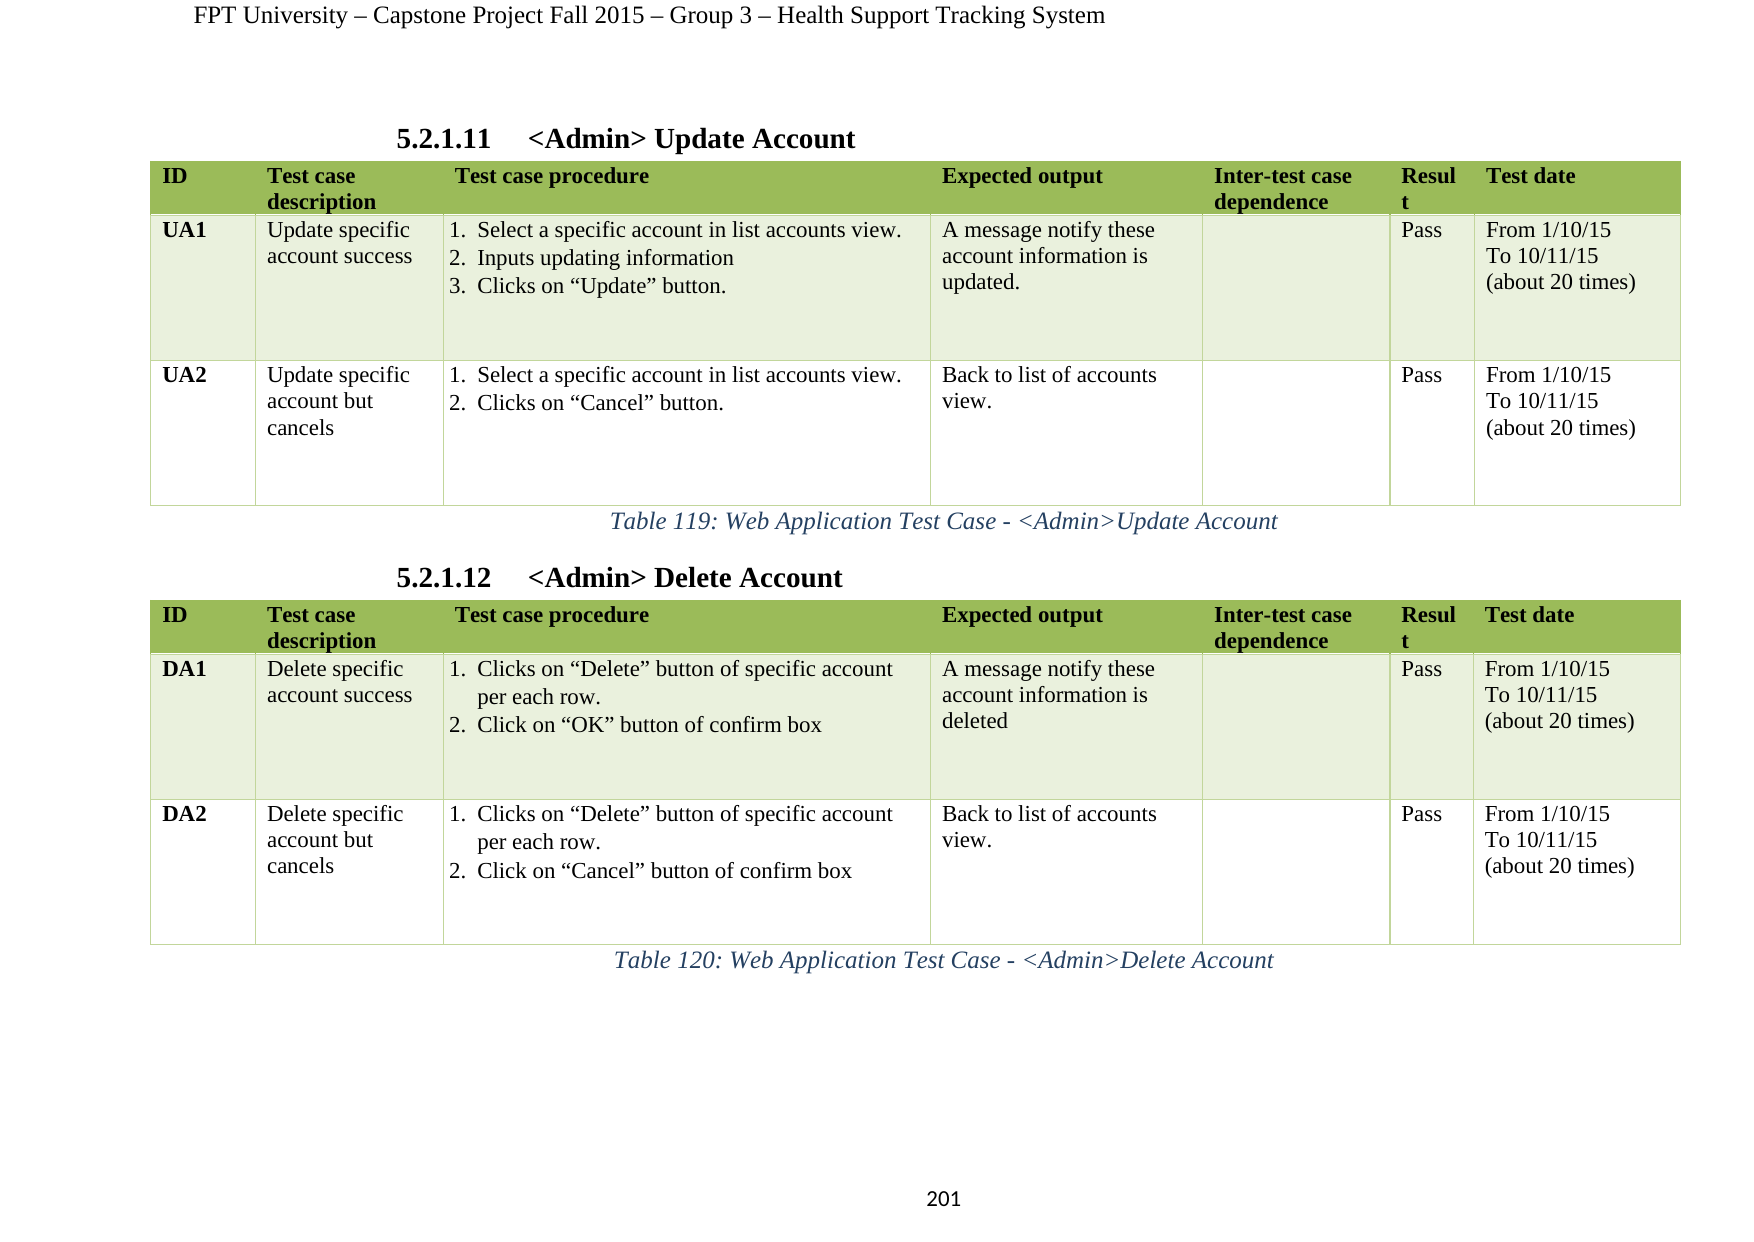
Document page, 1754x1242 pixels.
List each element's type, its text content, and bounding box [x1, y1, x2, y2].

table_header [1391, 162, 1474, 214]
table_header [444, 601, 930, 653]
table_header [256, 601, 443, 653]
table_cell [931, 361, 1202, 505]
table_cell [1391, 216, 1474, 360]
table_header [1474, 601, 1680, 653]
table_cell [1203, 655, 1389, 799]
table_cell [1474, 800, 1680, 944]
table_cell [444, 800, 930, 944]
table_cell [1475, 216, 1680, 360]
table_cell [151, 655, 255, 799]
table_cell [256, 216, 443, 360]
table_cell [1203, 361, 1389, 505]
subtitle <Admin> Update Account [396, 121, 1725, 154]
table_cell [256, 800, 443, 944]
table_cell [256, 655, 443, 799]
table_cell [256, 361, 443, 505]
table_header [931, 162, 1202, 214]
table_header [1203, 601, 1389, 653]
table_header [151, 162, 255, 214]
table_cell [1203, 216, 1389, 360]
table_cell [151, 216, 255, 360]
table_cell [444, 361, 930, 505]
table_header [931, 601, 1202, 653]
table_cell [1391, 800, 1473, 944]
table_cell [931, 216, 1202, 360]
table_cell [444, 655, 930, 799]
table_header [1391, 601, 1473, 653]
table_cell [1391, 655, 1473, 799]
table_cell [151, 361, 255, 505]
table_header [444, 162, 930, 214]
subtitle <Admin> Delete Account [396, 560, 1725, 593]
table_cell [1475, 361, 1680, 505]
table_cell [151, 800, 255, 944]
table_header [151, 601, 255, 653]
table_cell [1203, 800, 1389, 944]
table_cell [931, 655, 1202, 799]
text Table 120: Web Application Test Case - <Admin>Delete Account [162, 945, 1725, 974]
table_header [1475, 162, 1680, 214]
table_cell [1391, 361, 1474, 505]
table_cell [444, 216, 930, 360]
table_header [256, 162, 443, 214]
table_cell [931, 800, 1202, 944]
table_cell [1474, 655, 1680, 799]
text Table 119: Web Application Test Case - <Admin>Update Account [162, 506, 1725, 535]
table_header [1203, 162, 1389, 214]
